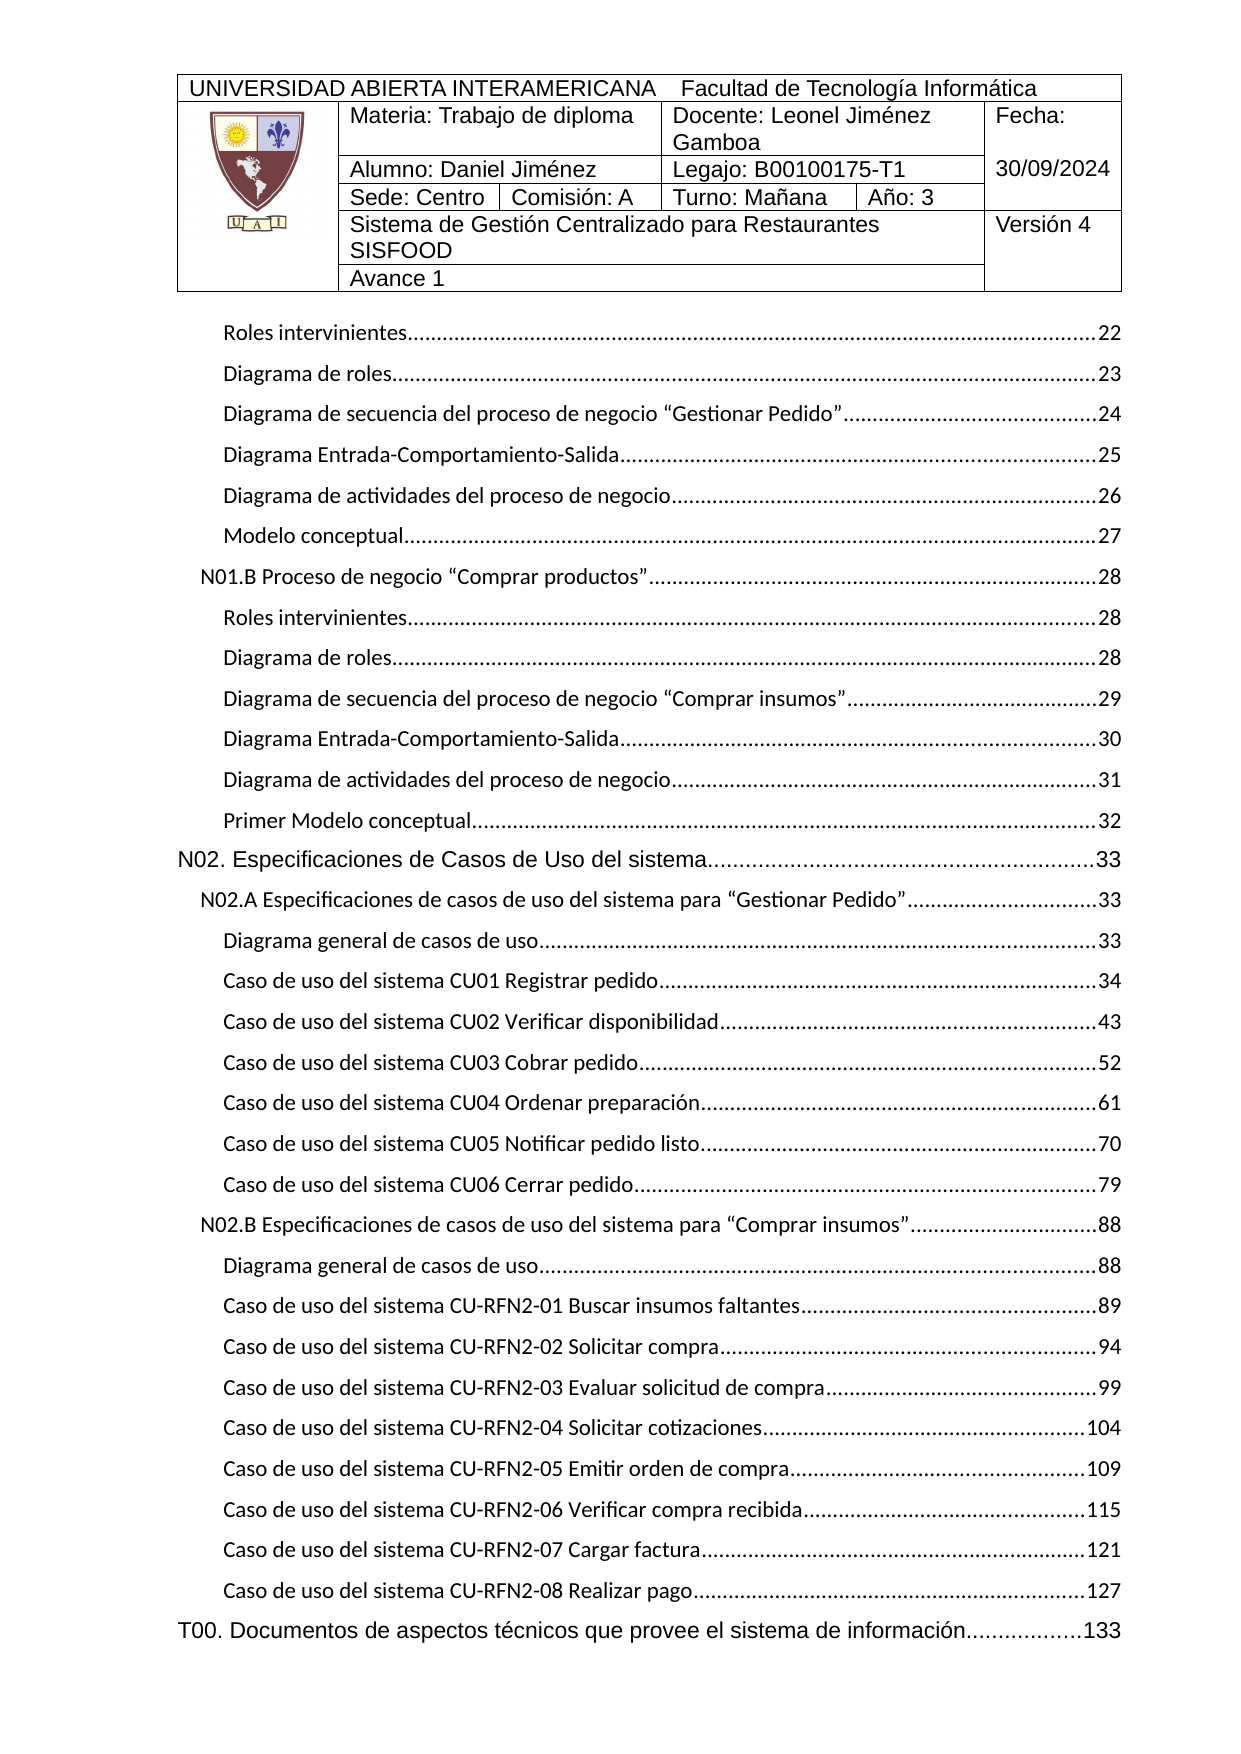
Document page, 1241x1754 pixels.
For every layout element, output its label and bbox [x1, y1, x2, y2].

picture [188, 102, 327, 236]
